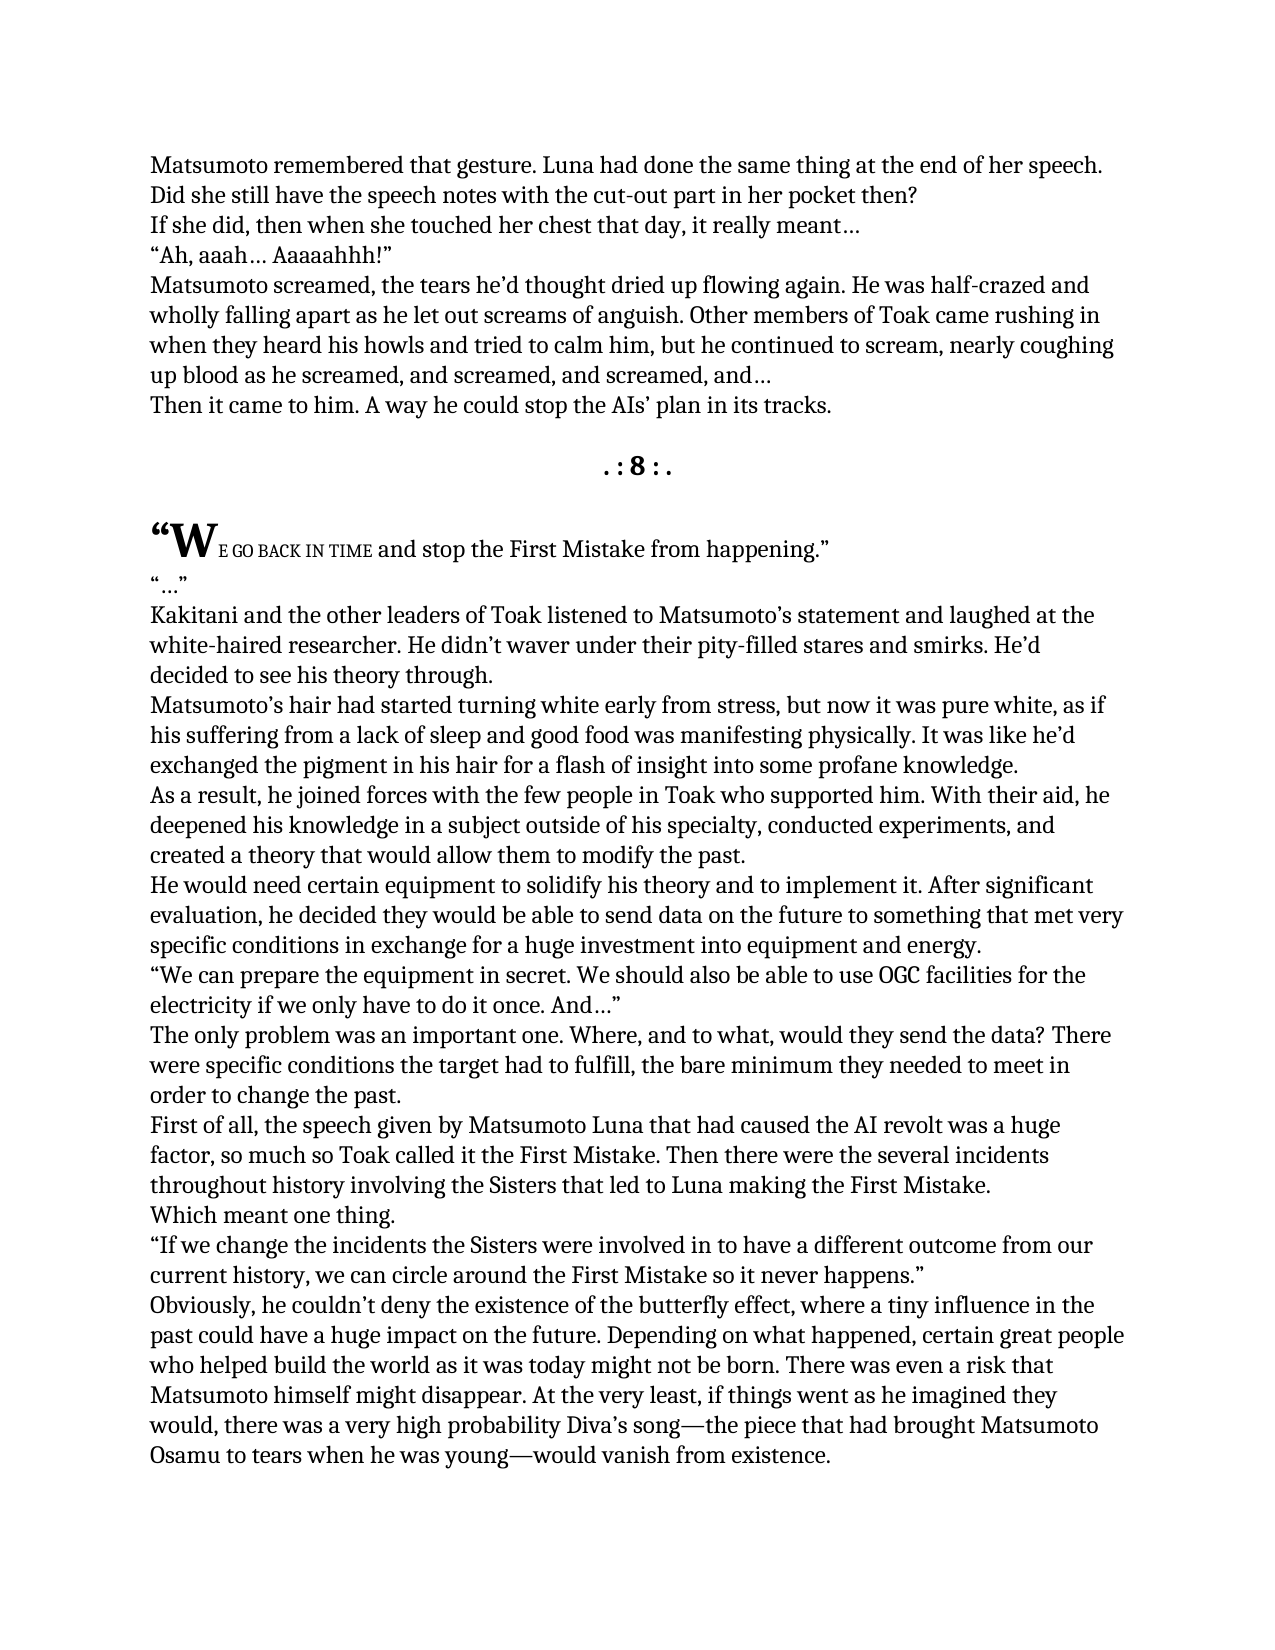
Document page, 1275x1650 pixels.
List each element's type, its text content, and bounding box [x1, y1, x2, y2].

text “We can prepare the equipment in secret. We should also be able to use OGC facilities for the electricity if we only have to do it once. And…” [150, 960, 1125, 1020]
text Then it came to him. A way he could stop the AIs’ plan in its tracks. [150, 390, 1125, 420]
text . : 8 : . [150, 450, 1125, 482]
text Obviously, he couldn’t deny the existence of the butterfly effect, where a tiny influence in the past could have a huge impact on the future. Depending on what happened, certain great people who helped build the world as it was today might not be born. There was even a risk that Matsumoto himself might disappear. At the very least, if things went as he imagined they would, there was a very high probability Diva’s song—the piece that had brought Matsumoto Osamu to tears when he was young—would vanish from existence. [150, 1290, 1125, 1470]
text “…” [150, 570, 1125, 600]
text “Ah, aaah… Aaaaahhh!” [150, 240, 1125, 270]
text As a result, he joined forces with the few people in Toak who supported him. With their aid, he deepened his knowledge in a subject outside of his specialty, conducted experiments, and created a theory that would allow them to modify the past. [150, 780, 1125, 870]
text “WE GO BACK IN TIME and stop the First Mistake from happening.” [150, 512, 1125, 570]
text Matsumoto’s hair had started turning white early from stress, but now it was pure white, as if his suffering from a lack of sleep and good food was manifesting physically. It was like he’d exchanged the pigment in his hair for a flash of insight into some profane knowledge. [150, 690, 1125, 780]
text The only problem was an important one. Where, and to what, would they send the data? There were specific conditions the target had to fulfill, the bare minimum they needed to meet in order to change the past. [150, 1020, 1125, 1110]
text Matsumoto screamed, the tears he’d thought dried up flowing again. He was half-crazed and wholly falling apart as he let out screams of anguish. Other members of Toak came rushing in when they heard his howls and tried to calm him, but he continued to scream, nearly coughing up blood as he screamed, and screamed, and screamed, and… [150, 270, 1125, 390]
text Kakitani and the other leaders of Toak listened to Matsumoto’s statement and laughed at the white-haired researcher. He didn’t waver under their pity-filled stares and smirks. He’d decided to see his theory through. [150, 600, 1125, 690]
text Which meant one thing. [150, 1200, 1125, 1230]
text “If we change the incidents the Sisters were involved in to have a different outcome from our current history, we can circle around the First Mistake so it never happens.” [150, 1230, 1125, 1290]
text He would need certain equipment to solidify his theory and to implement it. After significant evaluation, he decided they would be able to send data on the future to something that met very specific conditions in exchange for a huge investment into equipment and energy. [150, 870, 1125, 960]
text Matsumoto remembered that gesture. Luna had done the same thing at the end of her speech. Did she still have the speech notes with the cut-out part in her pocket then? [150, 150, 1125, 210]
text First of all, the speech given by Matsumoto Luna that had caused the AI revolt was a huge factor, so much so Toak called it the First Mistake. Then there were the several incidents throughout history involving the Sisters that led to Luna making the First Mistake. [150, 1110, 1125, 1200]
text If she did, then when she touched her chest that day, it really meant… [150, 210, 1125, 240]
